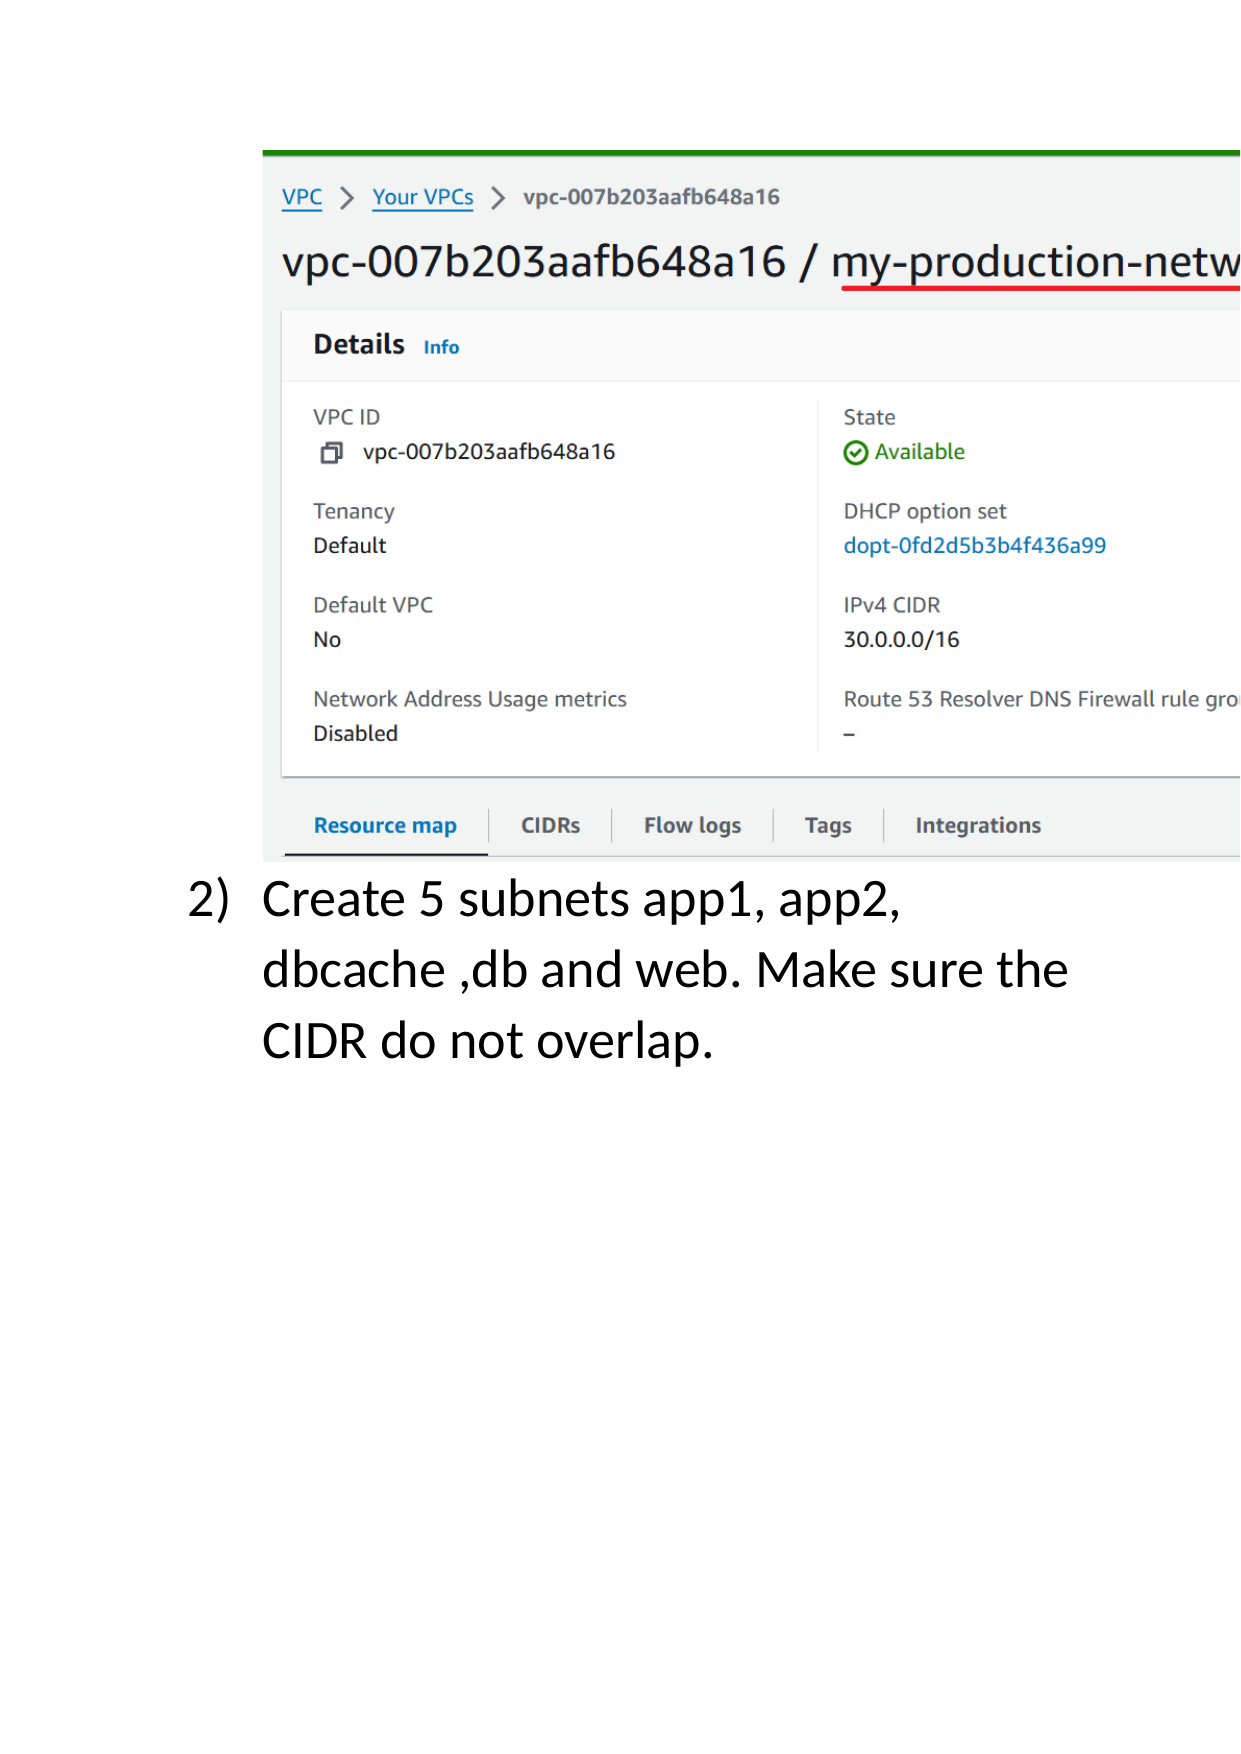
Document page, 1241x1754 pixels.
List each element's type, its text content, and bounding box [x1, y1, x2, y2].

list Create 5 subnets app1, app2, dbcache ,db and web. Make sure the CIDR do not overlap. [187, 864, 1090, 1072]
picture [262, 150, 1241, 862]
